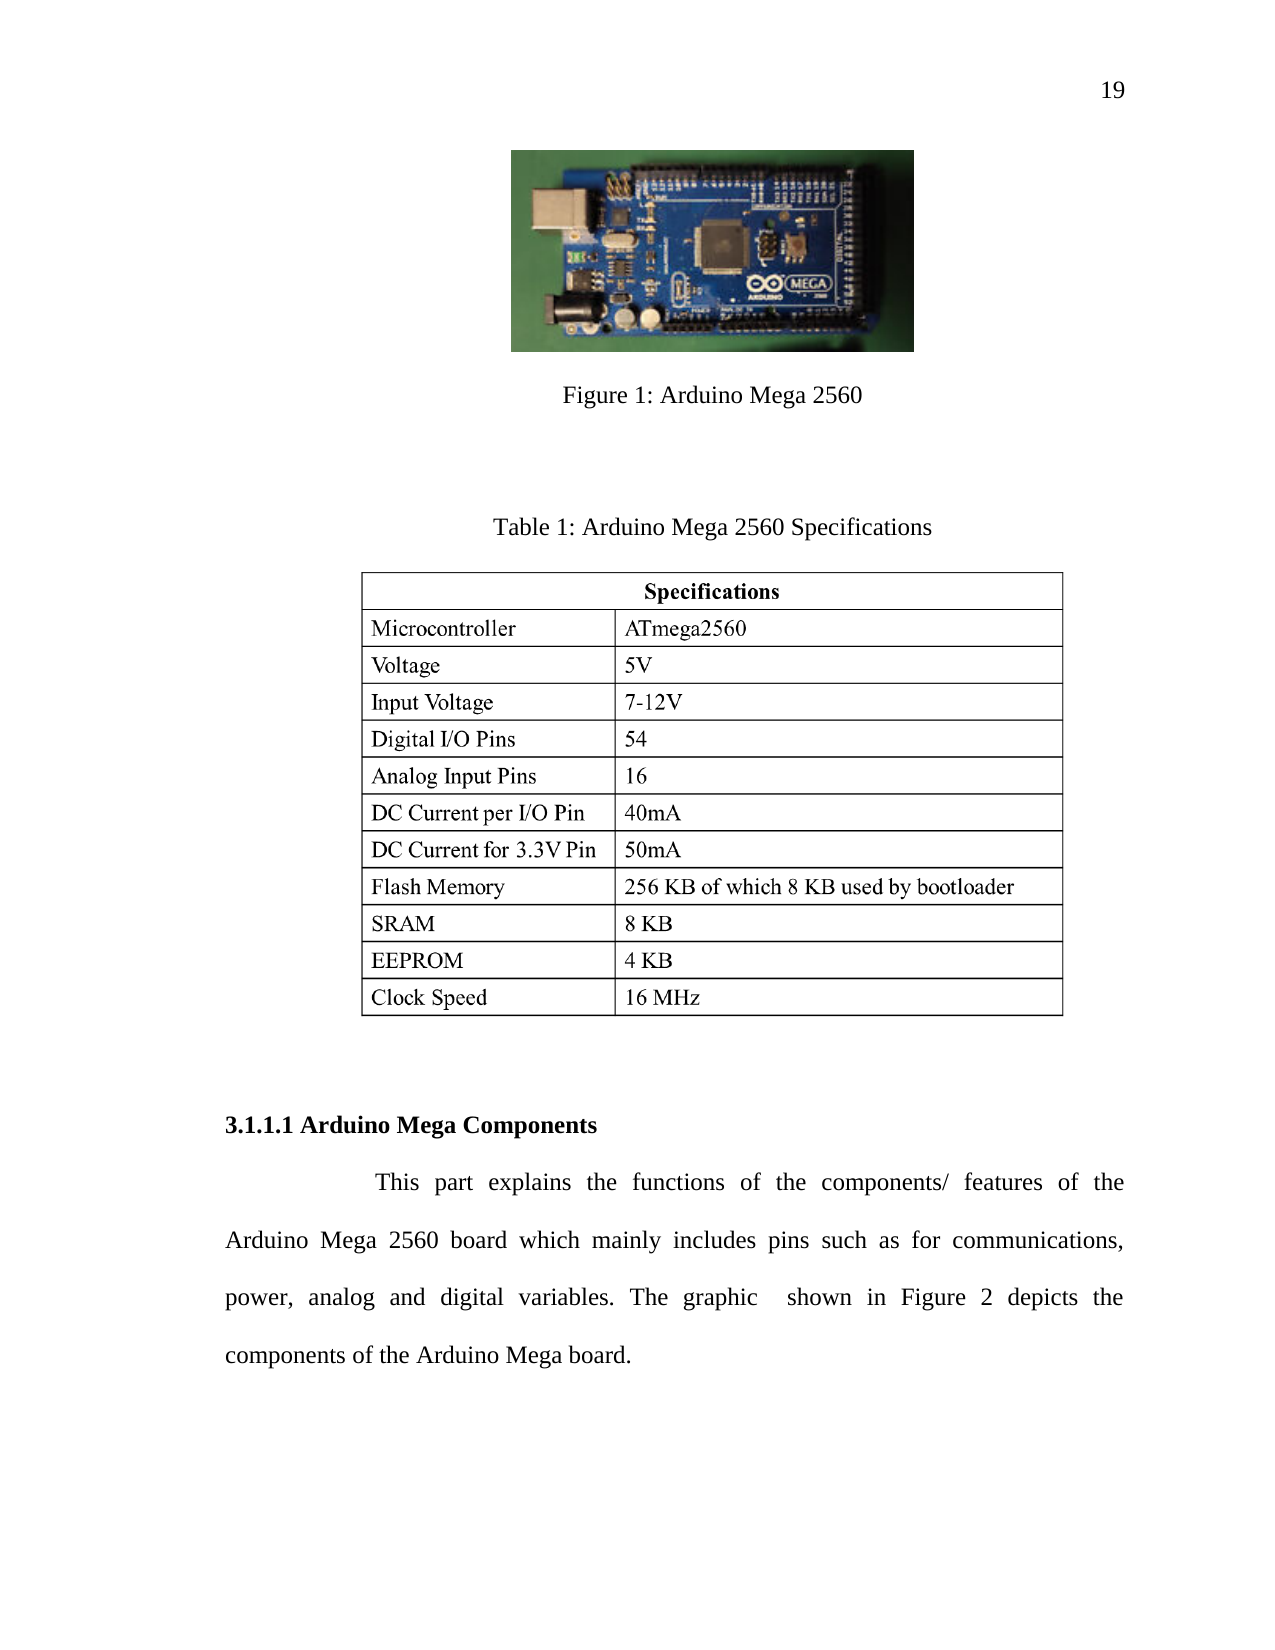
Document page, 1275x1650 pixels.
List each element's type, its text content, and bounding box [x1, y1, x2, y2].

subtitle 3.1.1.1 Arduino Mega Components [225, 1110, 1125, 1139]
picture [511, 150, 914, 352]
text This part explains the functions of the components/ features of the Arduino Mega 2560 board which mainly includes pins such as for communications, power, analog and digital variables. The graphic shown in Figure 2 depicts the components of the Arduino Mega board. [225, 1167, 1125, 1369]
picture [361, 569, 1064, 1024]
subtitle Table 1: Arduino Mega 2560 Specifications [225, 512, 1125, 541]
subtitle Figure 1: Arduino Mega 2560 [225, 380, 1125, 409]
